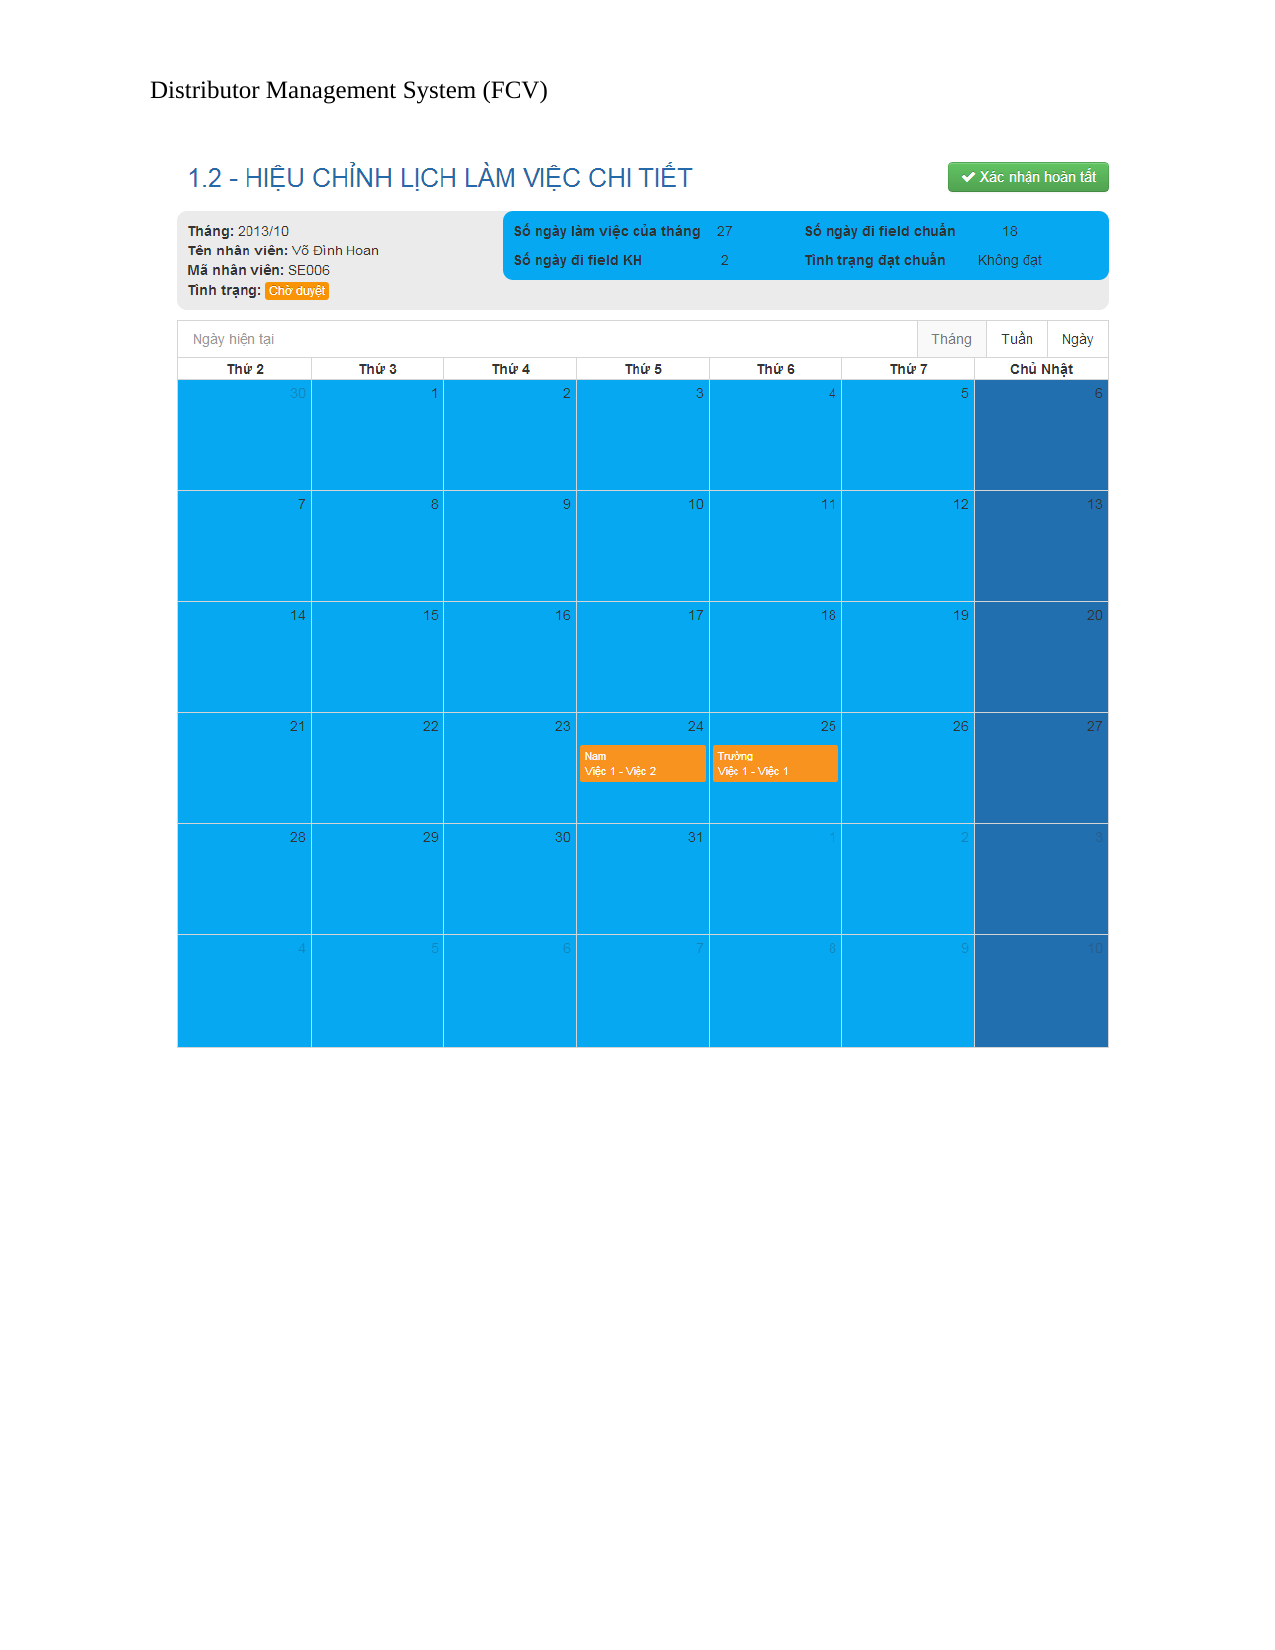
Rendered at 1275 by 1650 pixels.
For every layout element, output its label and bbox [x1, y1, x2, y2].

picture [150, 150, 1125, 1066]
